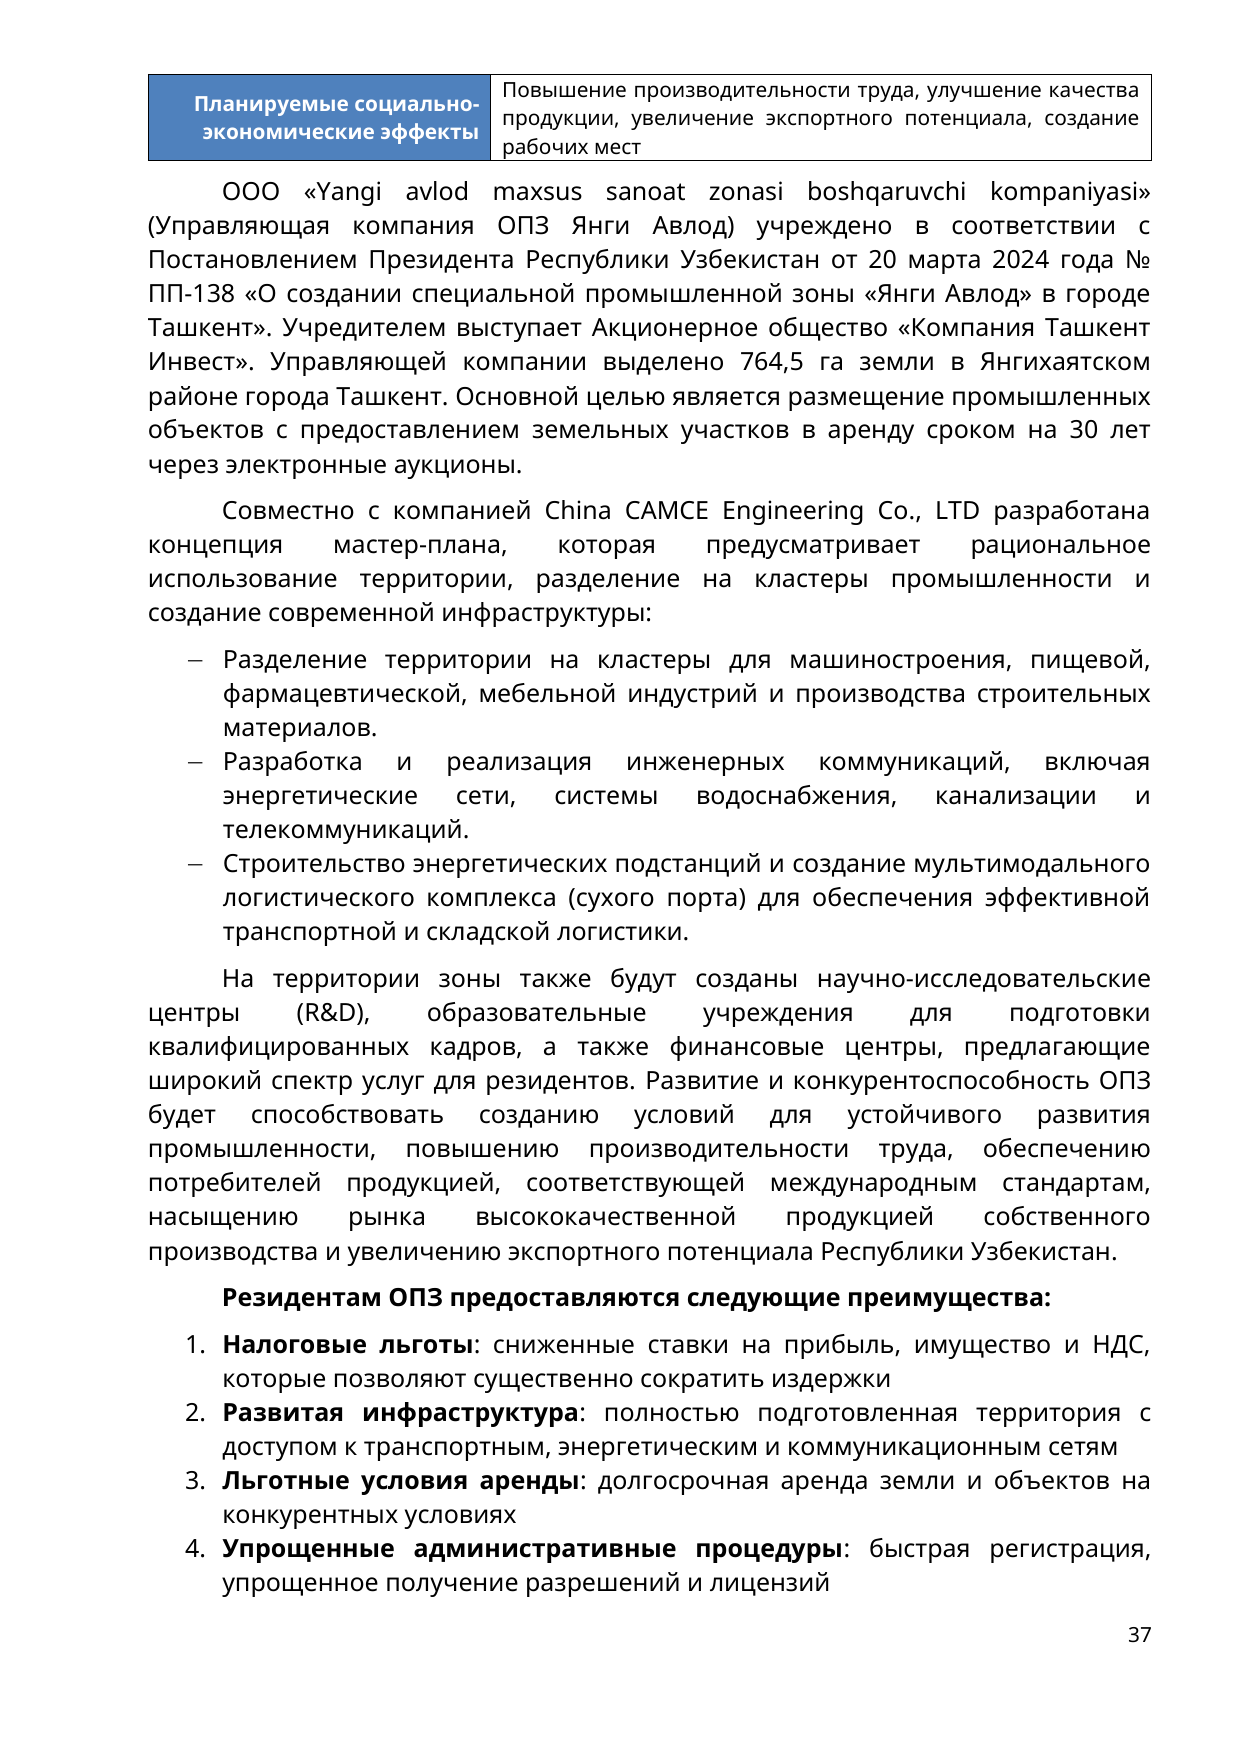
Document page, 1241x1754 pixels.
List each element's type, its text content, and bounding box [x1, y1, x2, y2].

list Строительство энергетических подстанций и создание мультимодального логистического комплекса (сухого порта) для обеспечения эффективной транспортной и складской логистики. [185, 846, 1152, 948]
text Совместно с компанией China CAMCE Engineering Co., LTD разработана концепция мастер-плана, которая предусматривает рациональное использование территории, разделение на кластеры промышленности и создание современной инфраструктуры: [148, 493, 1152, 629]
list Разделение территории на кластеры для машиностроения, пищевой, фармацевтической, мебельной индустрий и производства строительных материалов. [185, 642, 1152, 744]
text На территории зоны также будут созданы научно-исследовательские центры (R&D), образовательные учреждения для подготовки квалифицированных кадров, а также финансовые центры, предлагающие широкий спектр услуг для резидентов. Развитие и конкурентоспособность ОПЗ будет способствовать созданию условий для устойчивого развития промышленности, повышению производительности труда, обеспечению потребителей продукцией, соответствующей международным стандартам, насыщению рынка высококачественной продукцией собственного производства и увеличению экспортного потенциала Республики Узбекистан. [148, 961, 1152, 1267]
list Упрощенные административные процедуры: быстрая регистрация, упрощенное получение разрешений и лицензий [185, 1531, 1152, 1599]
list Льготные условия аренды: долгосрочная аренда земли и объектов на конкурентных условиях [185, 1462, 1152, 1531]
text ООО «Yangi avlod maxsus sanoat zonasi boshqaruvchi kompaniyasi» (Управляющая компания ОПЗ Янги Авлод) учреждено в соответствии с Постановлением Президента Республики Узбекистан от 20 марта 2024 года № ПП-138 «О создании специальной промышленной зоны «Янги Авлод» в городе Ташкент». Учредителем выступает Акционерное общество «Компания Ташкент Инвест». Управляющей компании выделено 764,5 га земли в Янгихаятском районе города Ташкент. Основной целью является размещение промышленных объектов с предоставлением земельных участков в аренду сроком на 30 лет через электронные аукционы. [148, 174, 1152, 480]
list Разработка и реализация инженерных коммуникаций, включая энергетические сети, системы водоснабжения, канализации и телекоммуникаций. [185, 744, 1152, 846]
table_cell Планируемые социально-экономические эффекты [149, 75, 490, 160]
list Налоговые льготы: сниженные ставки на прибыль, имущество и НДС, которые позволяют существенно сократить издержки [185, 1326, 1152, 1394]
table_cell Повышение производительности труда, улучшение качества продукции, увеличение экспортного потенциала, создание рабочих мест [491, 75, 1151, 160]
text Резидентам ОПЗ предоставляются следующие преимущества: [148, 1280, 1152, 1314]
list Развитая инфраструктура: полностью подготовленная территория с доступом к транспортным, энергетическим и коммуникационным сетям [185, 1394, 1152, 1462]
